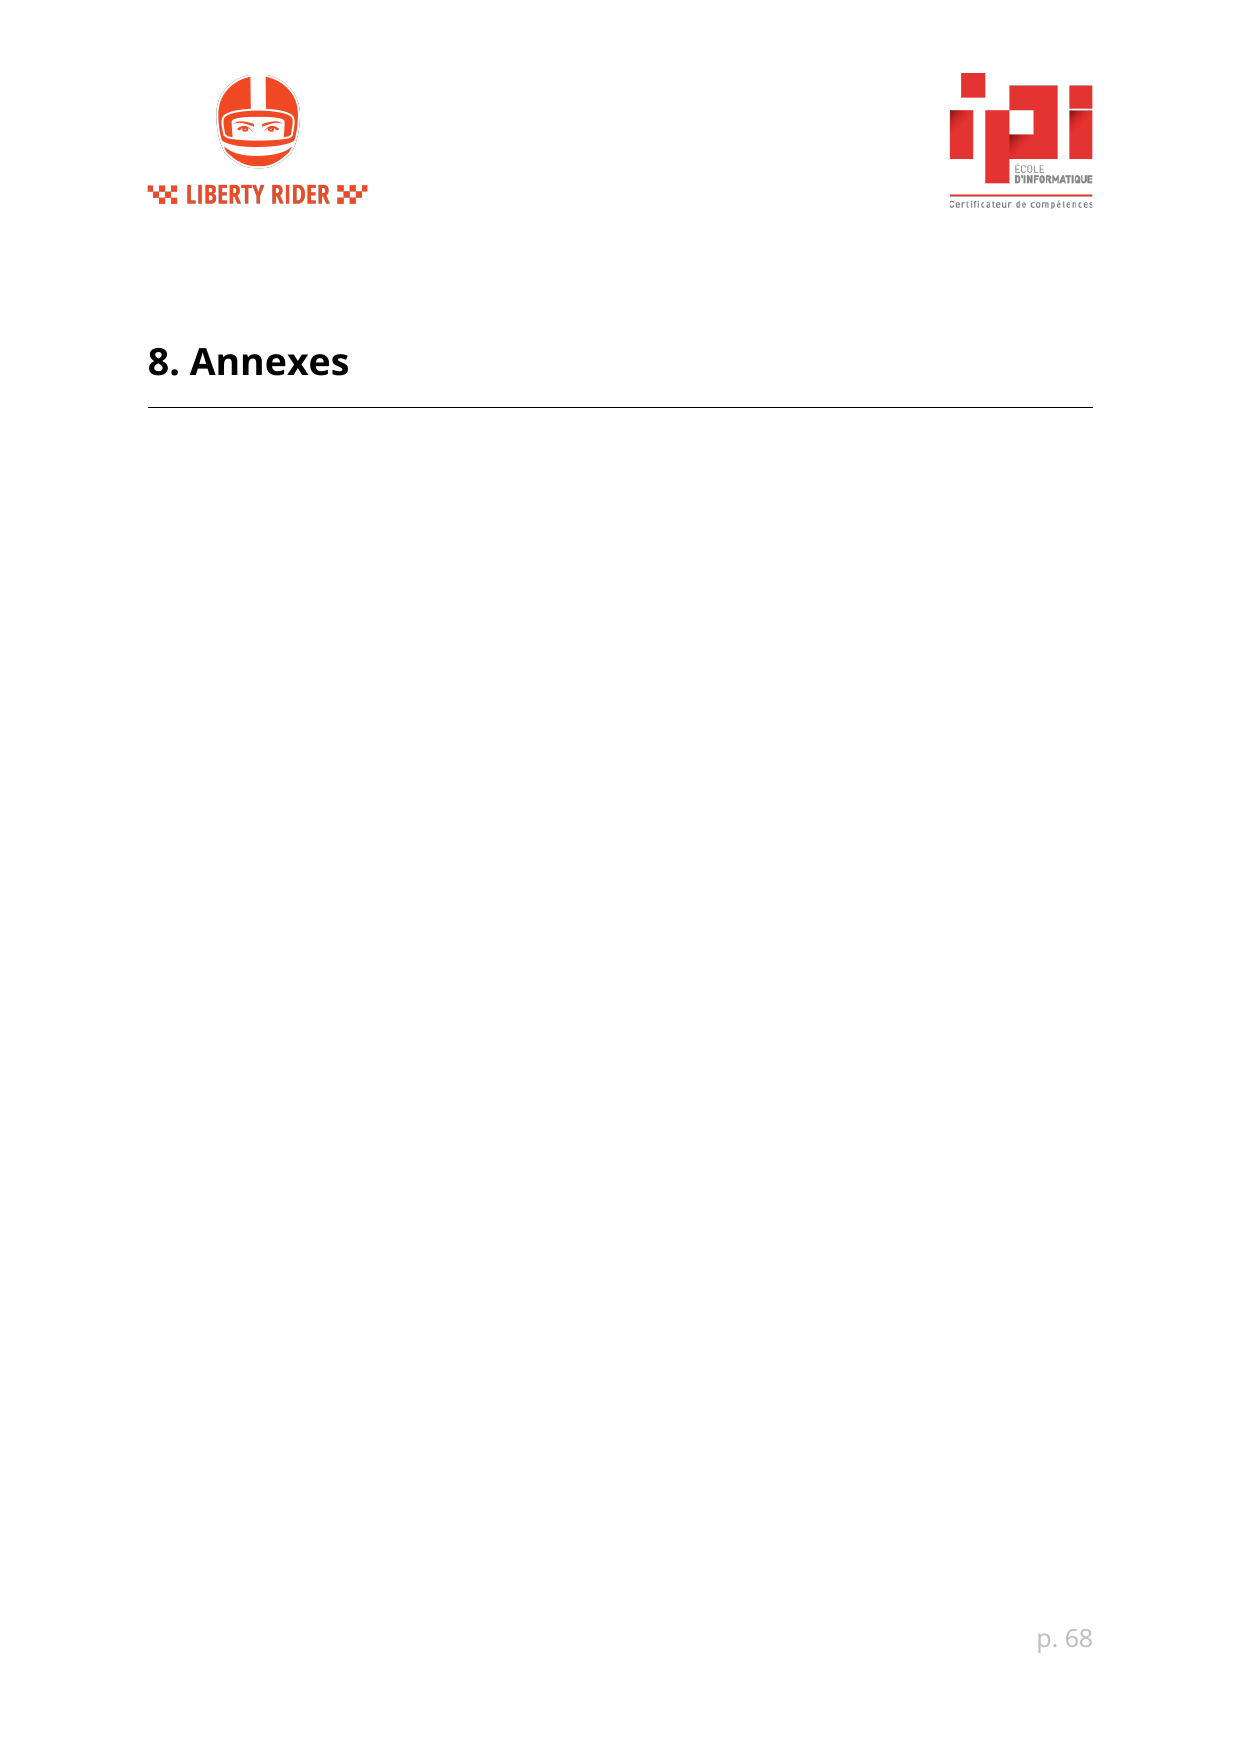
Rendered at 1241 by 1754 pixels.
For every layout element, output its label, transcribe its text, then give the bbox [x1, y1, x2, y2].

picture [949, 73, 1093, 209]
subtitle Annexes [148, 335, 1093, 407]
picture [147, 75, 368, 209]
